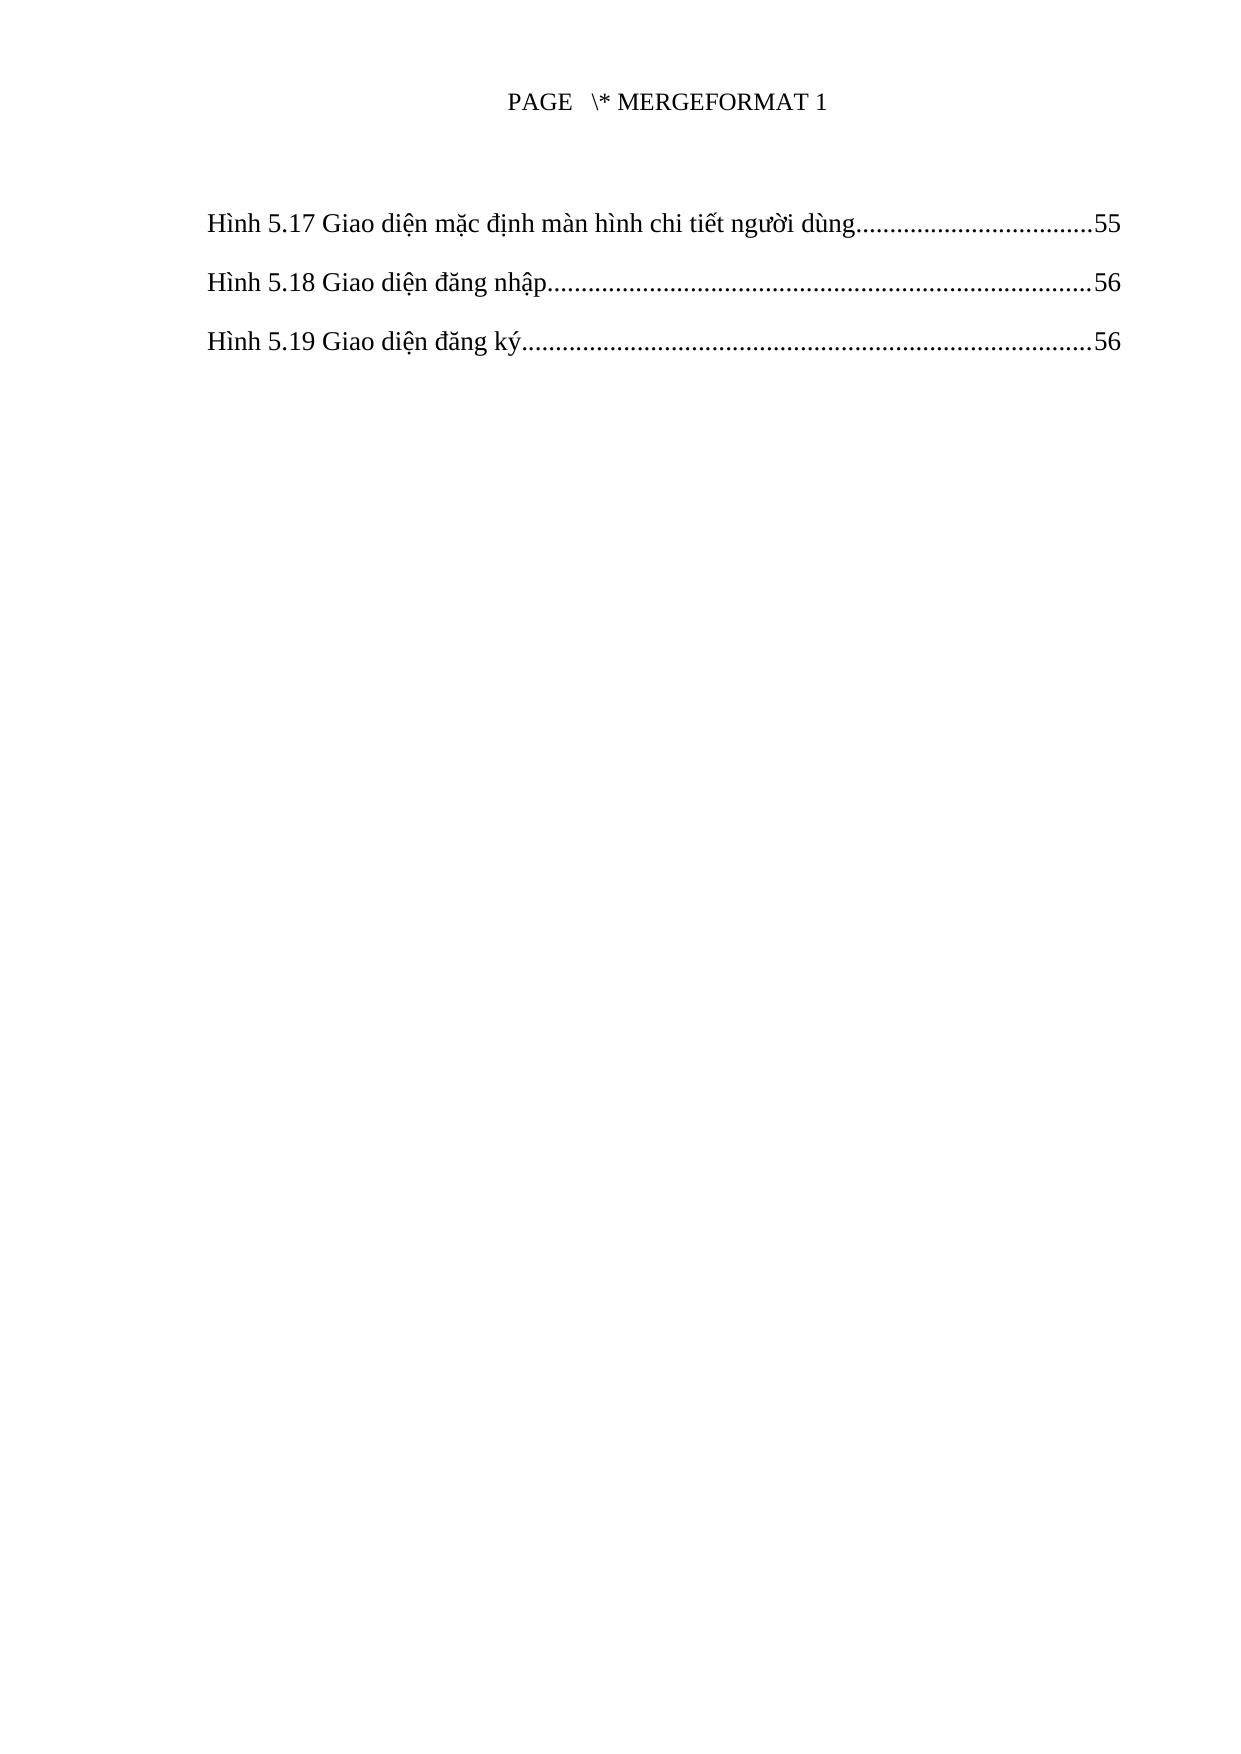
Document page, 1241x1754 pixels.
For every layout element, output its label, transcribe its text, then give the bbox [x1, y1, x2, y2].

text Hình 5.17 Giao diện mặc định màn hình chi tiết người dùng 55 [207, 207, 1122, 238]
text Hình 5.19 Giao diện đăng ký 56 [207, 325, 1122, 356]
text Hình 5.18 Giao diện đăng nhập 56 [207, 266, 1122, 297]
